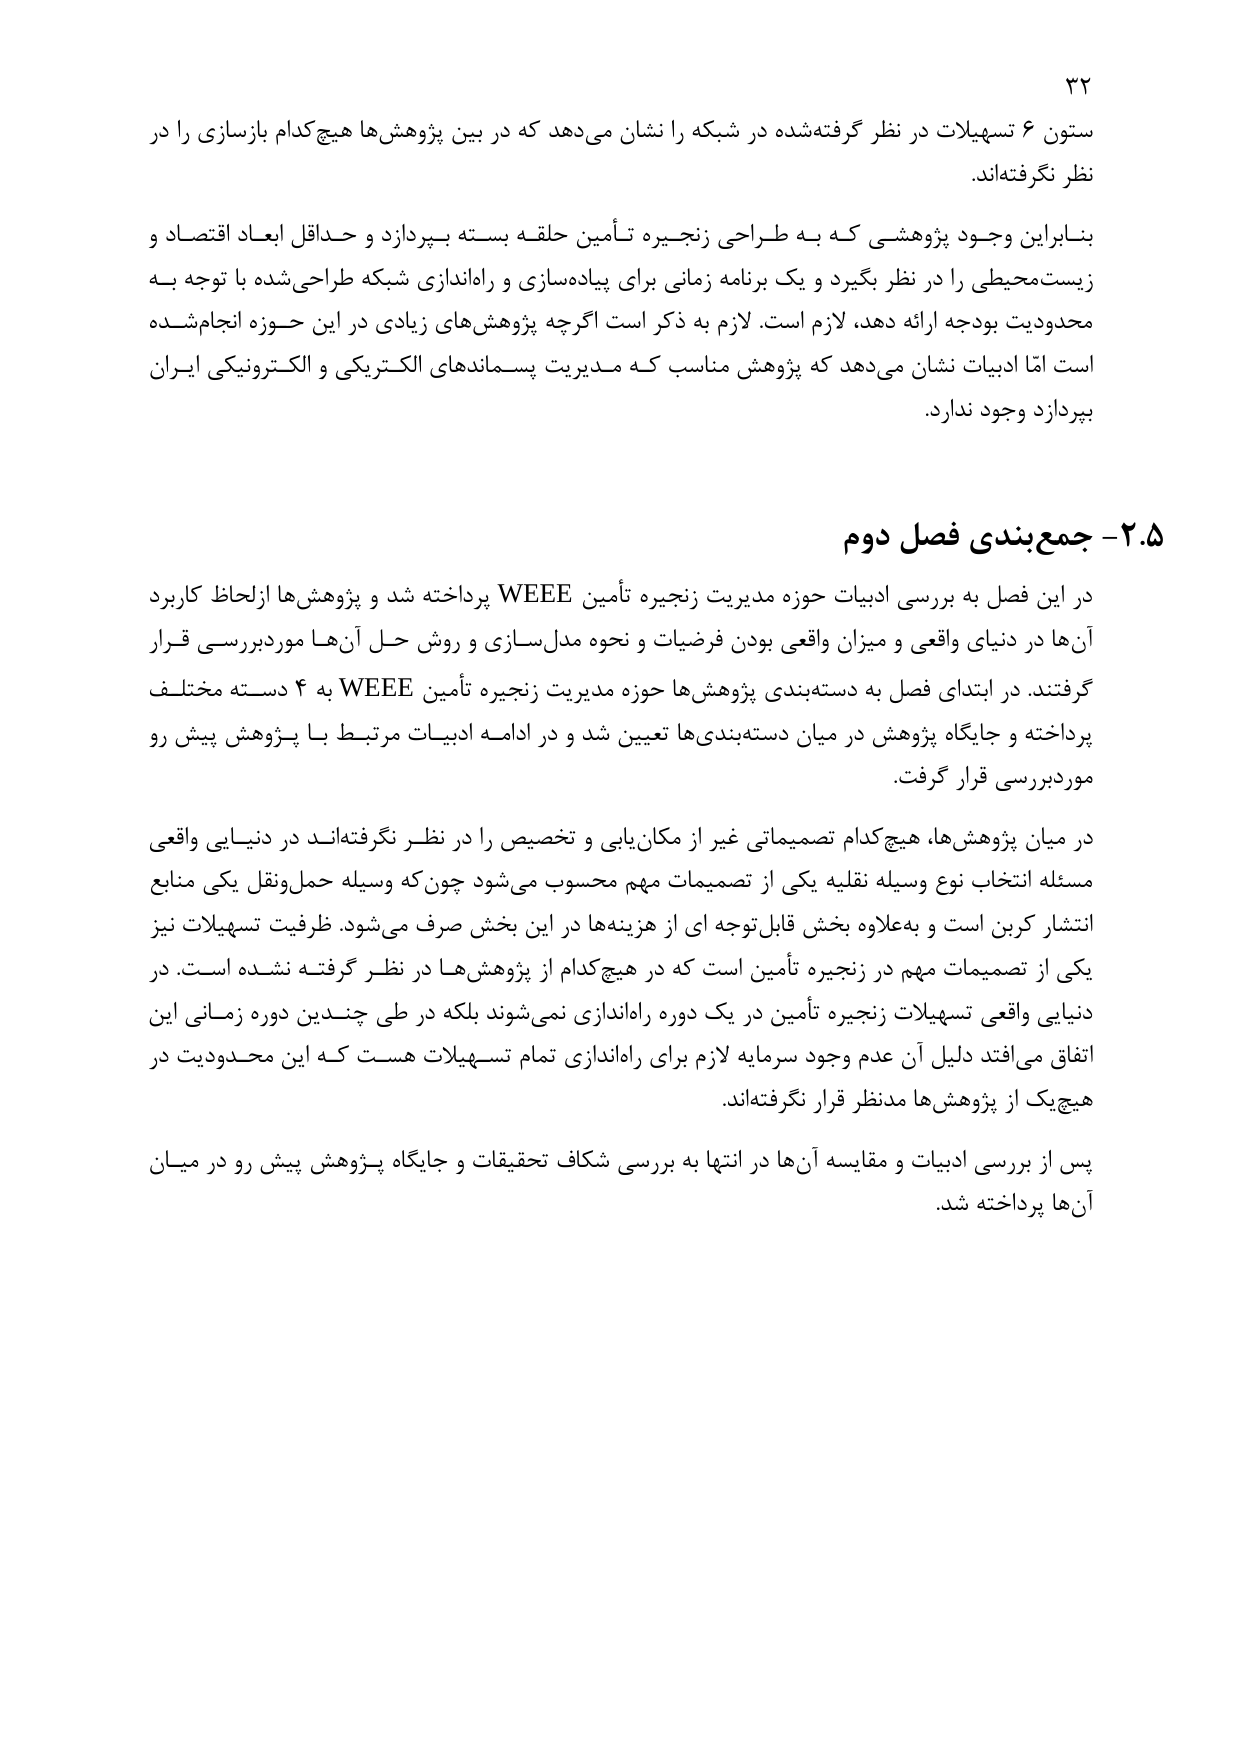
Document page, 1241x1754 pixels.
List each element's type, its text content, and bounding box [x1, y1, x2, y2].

text در این فصل به بررسی ادبیات حوزه مدیریت زنجیره تأمین WEEE پرداخته شد و پژوهش‌ها ازلحاظ کاربرد آن‌ها در دنیای واقعی و میزان واقعی بودن فرضیات و نحوه مدل‌سازی و روش حل آن‌ها موردبررسی قرار گرفتند. در ابتدای فصل به دسته‌بندی پژوهش‌ها حوزه مدیریت زنجیره تأمین WEEE به 4 دسته مختلف پرداخته و جایگاه پژوهش در میان دسته‌بندی‌ها تعیین شد و در ادامه ادبیات مرتبط با پژوهش پیش رو موردبررسی قرار گرفت. [148, 577, 1092, 794]
text ستون 6 تسهیلات در نظر گرفته‌شده در شبکه را نشان می‌دهد که در بین پژوهش‌ها هیچ‌کدام بازسازی را در نظر نگرفته‌اند. [148, 118, 1093, 191]
subtitle جمع‌بندی فصل دوم [148, 521, 1092, 558]
text پس از بررسی ادبیات و مقایسه آن‌ها در انتها به بررسی شکاف تحقیقات و جایگاه پژوهش پیش رو در میان آن‌ها پرداخته شد. [148, 1148, 1092, 1221]
text در میان پژوهش‌ها، هیچ‌کدام تصمیماتی غیر از مکان‌یابی و تخصیص را در نظر نگرفته‌اند در دنیایی واقعی مسئله انتخاب نوع وسیله نقلیه یکی از تصمیمات مهم محسوب می‌شود چون‌که وسیله حمل‌ونقل یکی منابع انتشار کربن است و به‌علاوه بخش قابل‌توجه ای از هزینه‌ها در این بخش صرف می‌شود. ظرفیت تسهیلات نیز یکی از تصمیمات مهم در زنجیره تأمین است که در هیچ‌کدام از پژوهش‌ها در نظر گرفته نشده است. در دنیایی واقعی تسهیلات زنجیره تأمین در یک دوره راه‌اندازی نمی‌شوند بلکه در طی چندین دوره زمانی این اتفاق می‌افتد دلیل آن عدم وجود سرمایه لازم برای راه‌اندازی تمام تسهیلات هست که این محدودیت در هیچ‌یک از پژوهش‌ها مدنظر قرار نگرفته‌اند. [148, 825, 1092, 1117]
text بنابراین وجود پژوهشی که به طراحی زنجیره تأمین حلقه بسته بپردازد و حداقل ابعاد اقتصاد و زیست‌محیطی را در نظر بگیرد و یک برنامه زمانی برای پیاده‌سازی و راه‌اندازی شبکه طراحی‌شده با توجه به محدودیت بودجه ارائه دهد، لازم است. لازم به ذکر است اگرچه پژوهش‌های زیادی در این حوزه انجام‌شده است امّا ادبیات نشان می‌دهد که پژوهش مناسب که مدیریت پسماندهای الکتریکی و الکترونیکی ایران بپردازد وجود ندارد. [148, 222, 1093, 426]
